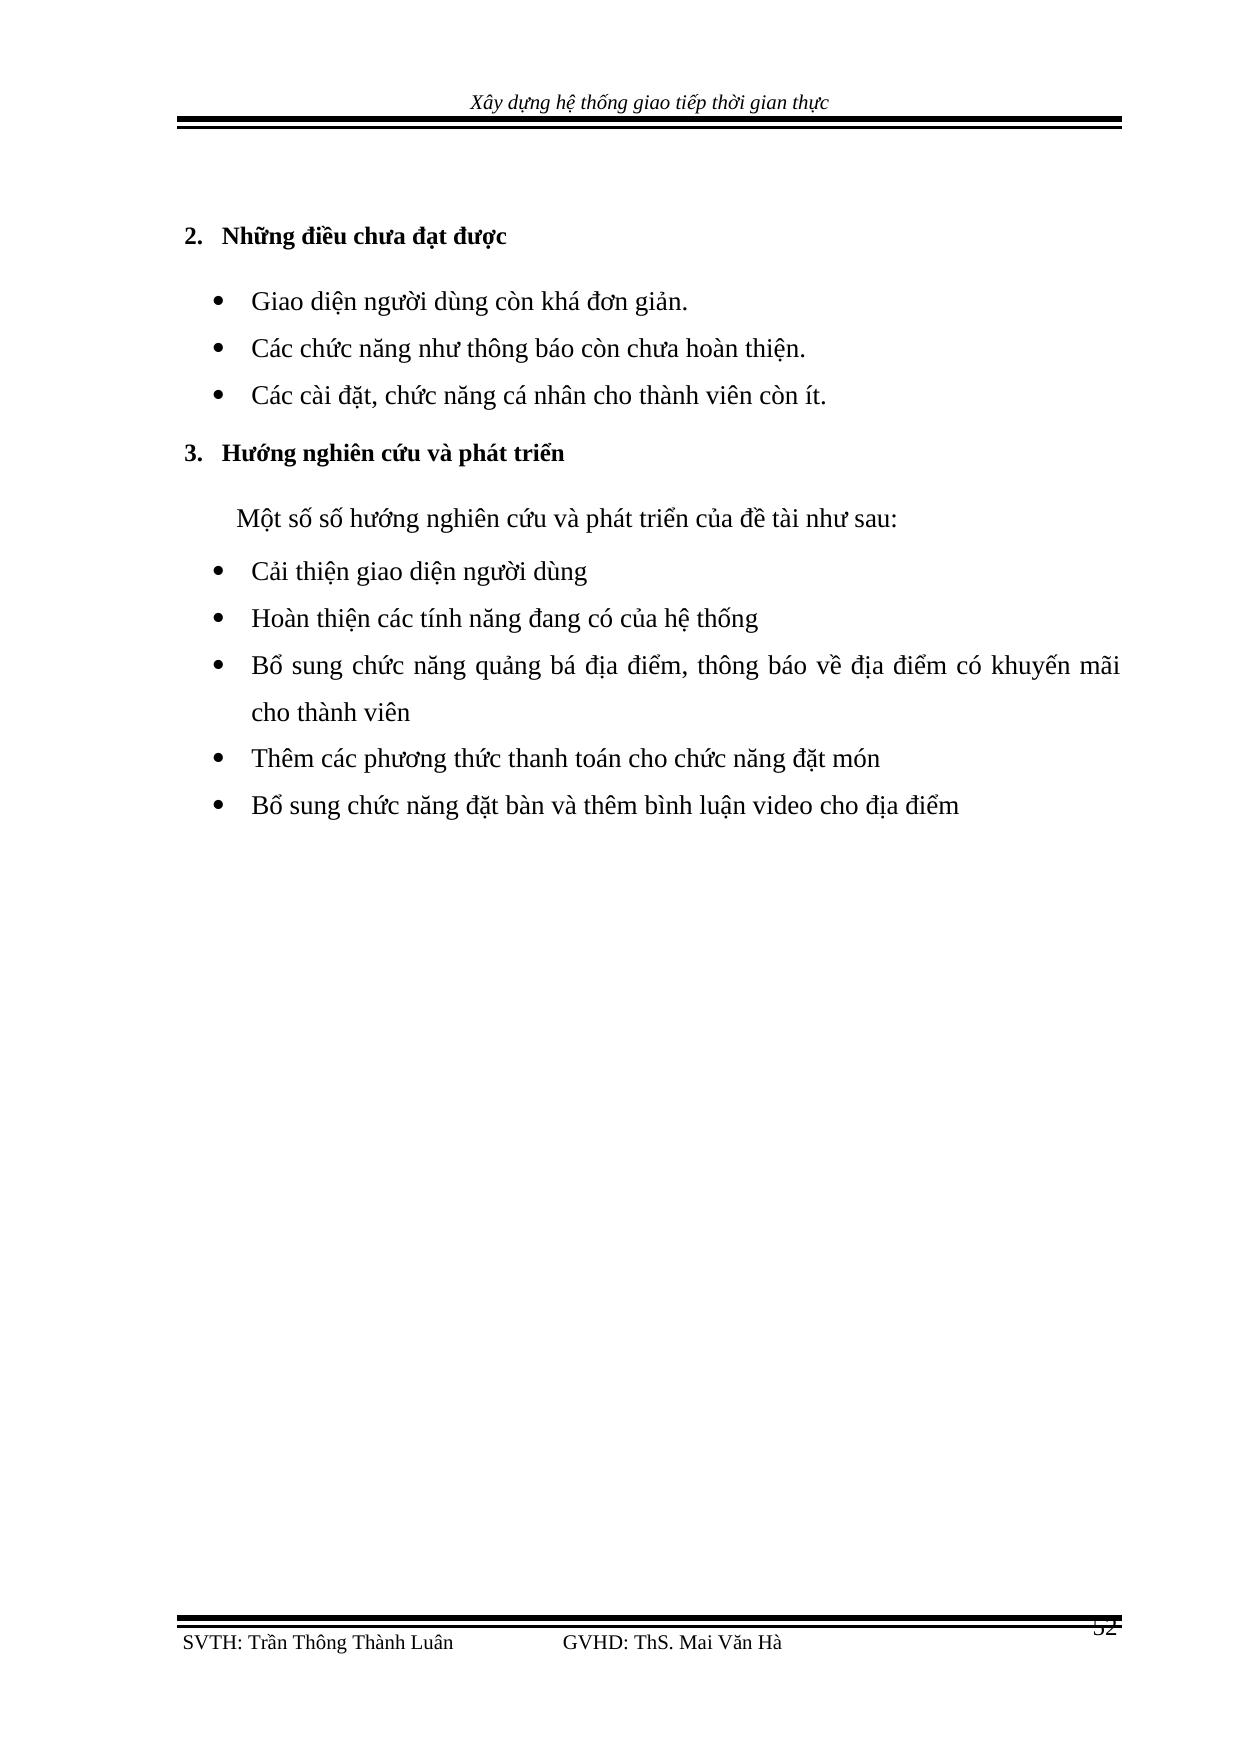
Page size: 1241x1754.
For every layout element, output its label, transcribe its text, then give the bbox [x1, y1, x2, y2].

text Một số số hướng nghiên cứu và phát triển của đề tài như sau: [177, 502, 1122, 533]
list Thêm các phương thức thanh toán cho chức năng đặt món [213, 742, 1122, 774]
list Giao diện người dùng còn khá đơn giản. [213, 285, 1122, 316]
list Cải thiện giao diện người dùng [213, 555, 1122, 586]
list Bổ sung chức năng quảng bá địa điểm, thông báo về địa điểm có khuyến mãi cho thành viên [213, 649, 1122, 727]
list Bổ sung chức năng đặt bàn và thêm bình luận video cho địa điểm [213, 789, 1122, 821]
list Các chức năng như thông báo còn chưa hoàn thiện. [213, 332, 1122, 363]
list Những điều chưa đạt được [184, 221, 1122, 250]
list Hoàn thiện các tính năng đang có của hệ thống [213, 602, 1122, 633]
list Hướng nghiên cứu và phát triển [184, 438, 1122, 467]
list Các cài đặt, chức năng cá nhân cho thành viên còn ít. [213, 379, 1122, 410]
